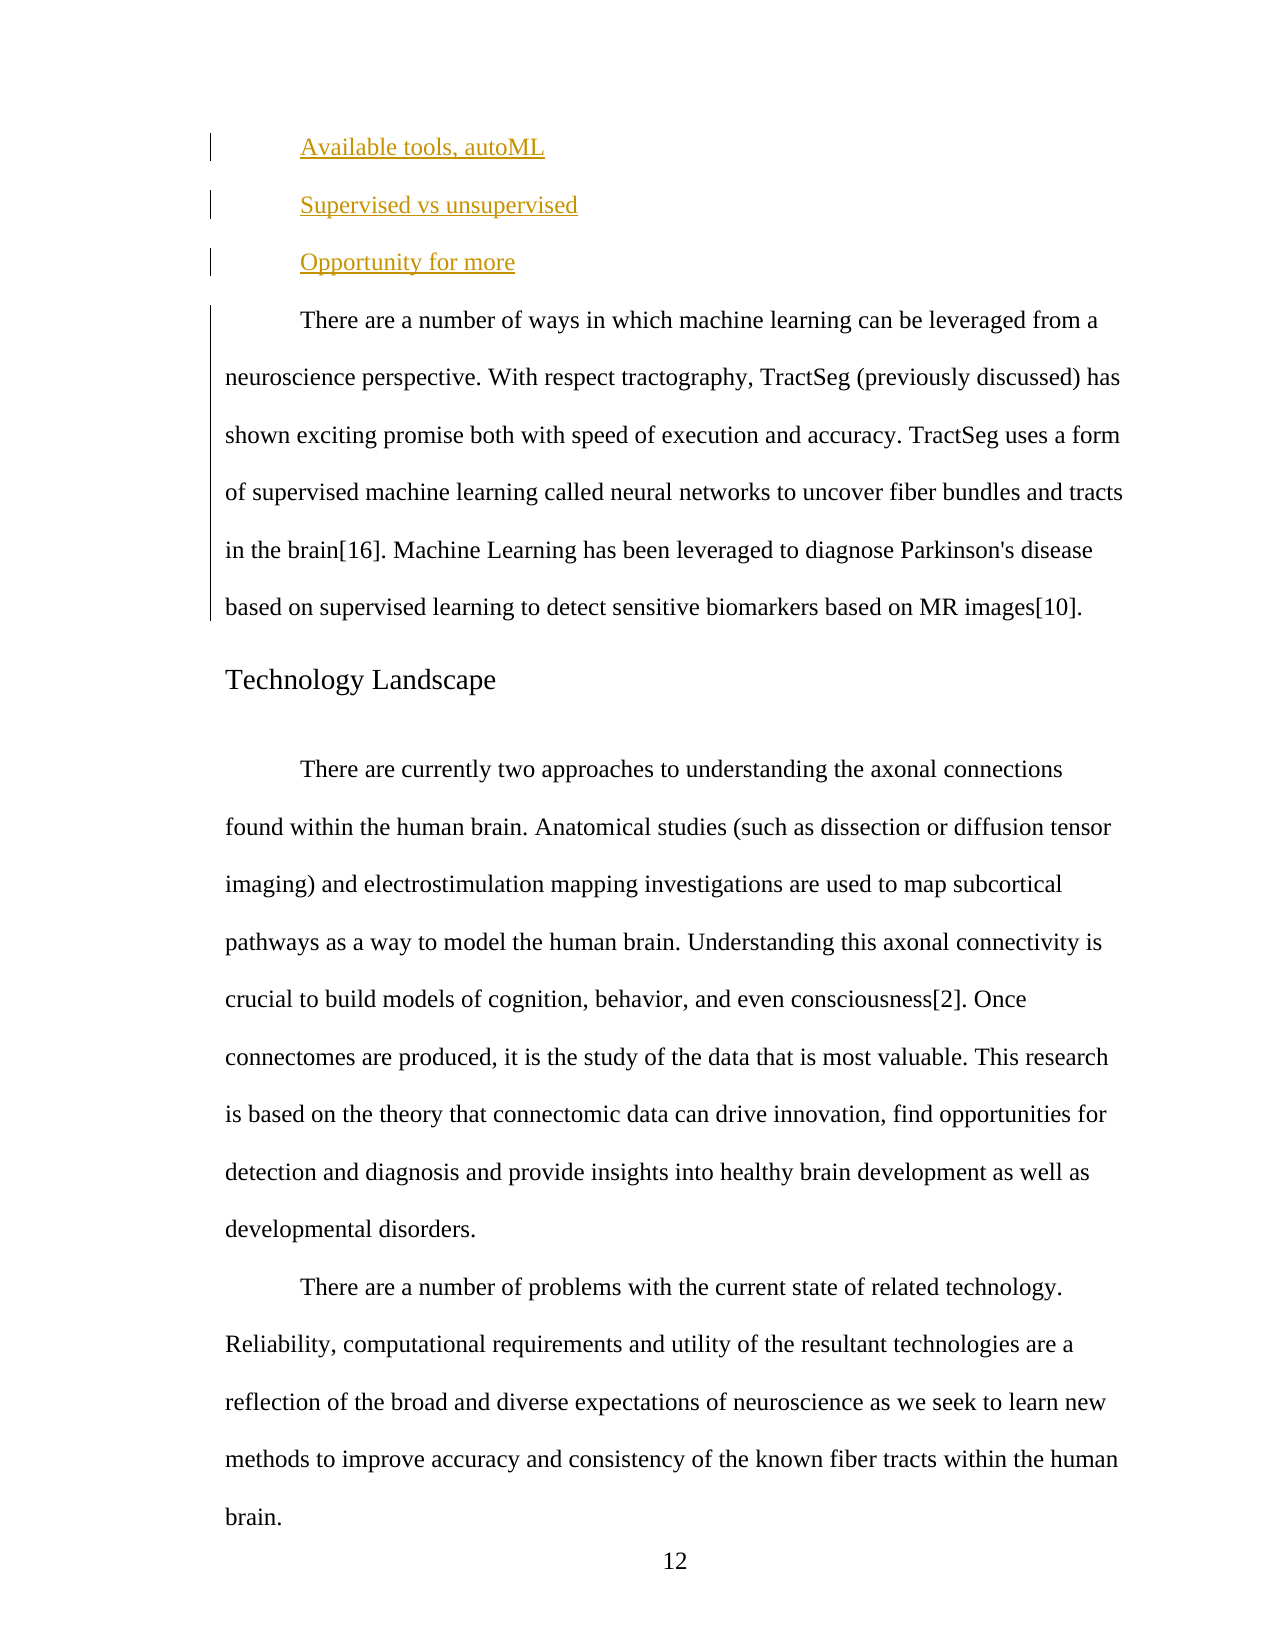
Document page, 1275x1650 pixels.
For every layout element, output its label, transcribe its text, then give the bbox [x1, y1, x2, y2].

subtitle Technology Landscape [225, 662, 1125, 696]
text There are currently two approaches to understanding the axonal connections found within the human brain. Anatomical studies (such as dissection or diffusion tensor imaging) and electrostimulation mapping investigations are used to map subcortical pathways as a way to model the human brain. Understanding this axonal connectivity is crucial to build models of cognition, behavior, and even consciousness[2]. Once connectomes are produced, it is the study of the data that is most valuable. This research is based on the theory that connectomic data can drive innovation, find opportunities for detection and diagnosis and provide insights into healthy brain development as well as developmental disorders. [225, 754, 1125, 1243]
text There are a number of problems with the current state of related technology. Reliability, computational requirements and utility of the resultant technologies are a reflection of the broad and diverse expectations of neuroscience as we seek to learn new methods to improve accuracy and consistency of the known fiber tracts within the human brain. [225, 1272, 1125, 1531]
text There are a number of ways in which machine learning can be leveraged from a neuroscience perspective. With respect tractography, TractSeg (previously discussed) has shown exciting promise both with speed of execution and accuracy. TractSeg uses a form of supervised machine learning called neural networks to uncover fiber bundles and tracts in the brain[16]. Machine Learning has been leveraged to diagnose Parkinson's disease based on supervised learning to detect sensitive biomarkers based on MR images[10]. [225, 305, 1125, 621]
